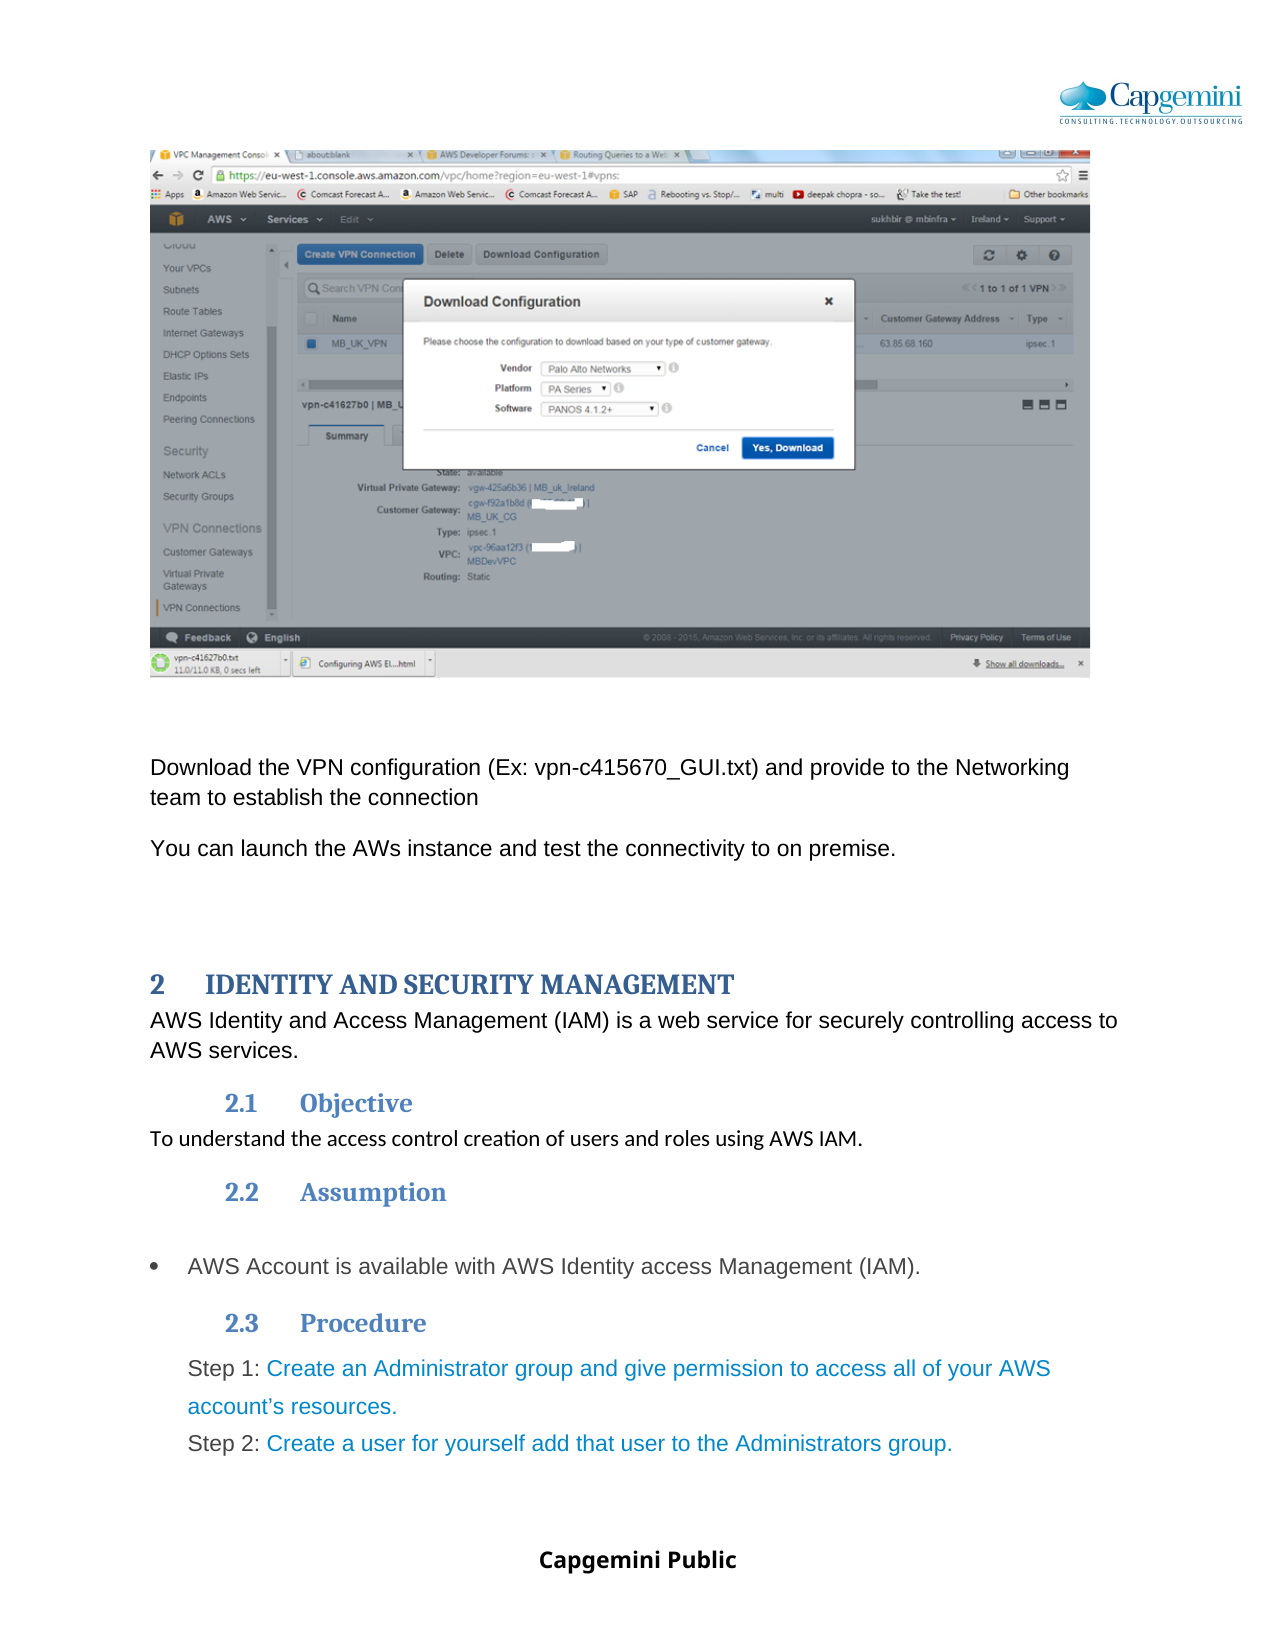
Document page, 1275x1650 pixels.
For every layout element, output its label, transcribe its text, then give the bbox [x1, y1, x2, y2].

text Step 1: Create an Administrator group and give permission to access all of your AWS account’s resources. [187, 1344, 1125, 1419]
list AWS Account is available with AWS Identity access Management (IAM). [150, 1242, 1125, 1279]
subtitle Assumption [225, 1177, 1125, 1208]
text You can launch the AWs instance and test the connectivity to on premise. [150, 835, 1125, 861]
subtitle IDENTITY AND SECURITY MANAGEMENT [150, 968, 1125, 1002]
text To understand the access control creation of users and roles using AWS IAM. [150, 1124, 1125, 1152]
subtitle Procedure [225, 1308, 1125, 1339]
text Download the VPN configuration (Ex: vpn-c415670_GUI.txt) and provide to the Networking team to establish the connection [150, 754, 1125, 810]
text AWS Identity and Access Management (IAM) is a web service for securely controlling access to AWS services. [150, 1007, 1125, 1063]
picture [1053, 76, 1244, 127]
text Step 2: Create a user for yourself add that user to the Administrators group. [187, 1419, 1125, 1456]
subtitle Objective [225, 1088, 1125, 1119]
picture [150, 150, 1091, 678]
